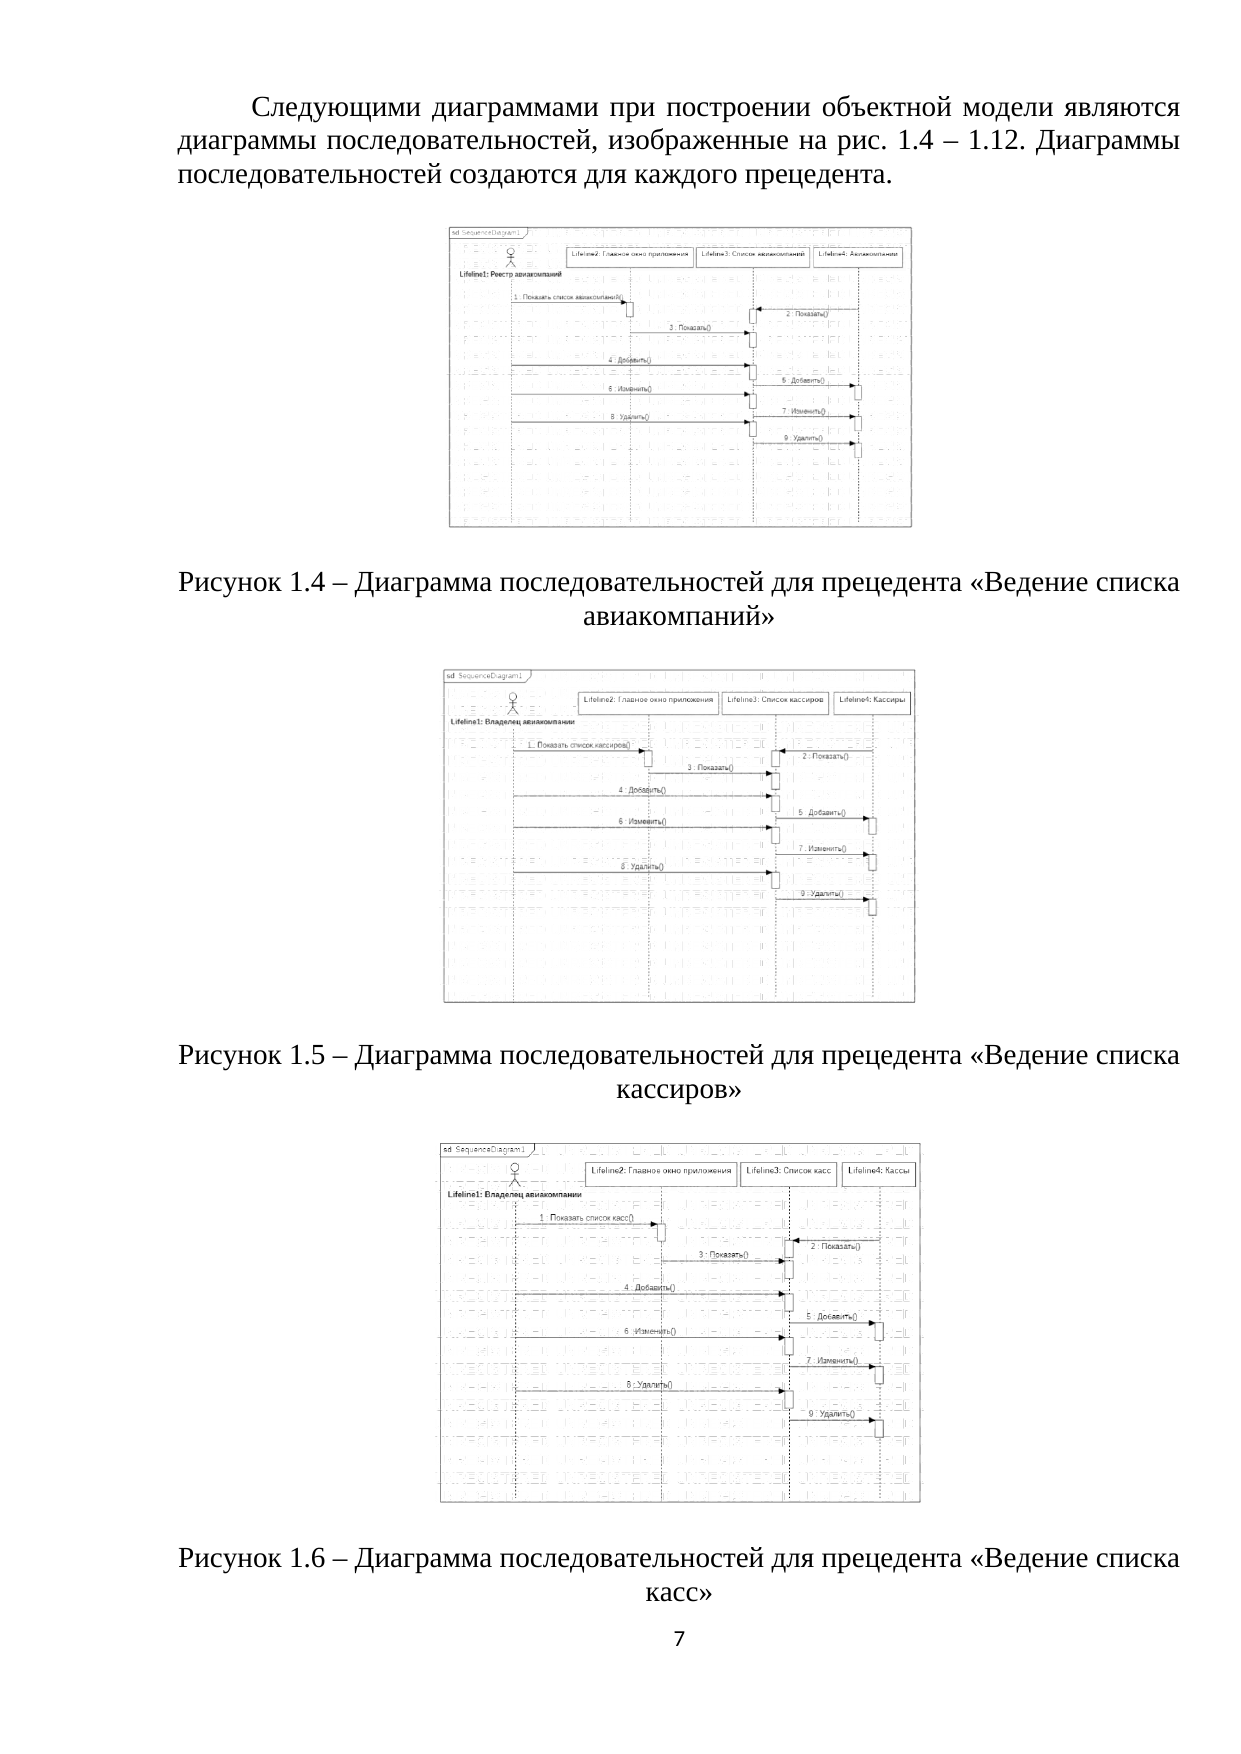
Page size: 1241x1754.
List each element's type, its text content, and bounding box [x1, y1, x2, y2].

text Рисунок 1.6 – Диаграмма последовательностей для прецедента «Ведение списка касс» [177, 1540, 1181, 1607]
picture [444, 222, 914, 531]
picture [434, 1137, 924, 1506]
text Рисунок 1.4 – Диаграмма последовательностей для прецедента «Ведение списка авиакомпаний» [177, 564, 1181, 631]
text Следующими диаграммами при построении объектной модели являются диаграммы последовательностей, изображенные на рис. 1.4 – 1.12. Диаграммы последовательностей создаются для каждого прецедента. [177, 89, 1181, 189]
picture [438, 664, 919, 1004]
text Рисунок 1.5 – Диаграмма последовательностей для прецедента «Ведение списка кассиров» [177, 1037, 1181, 1104]
